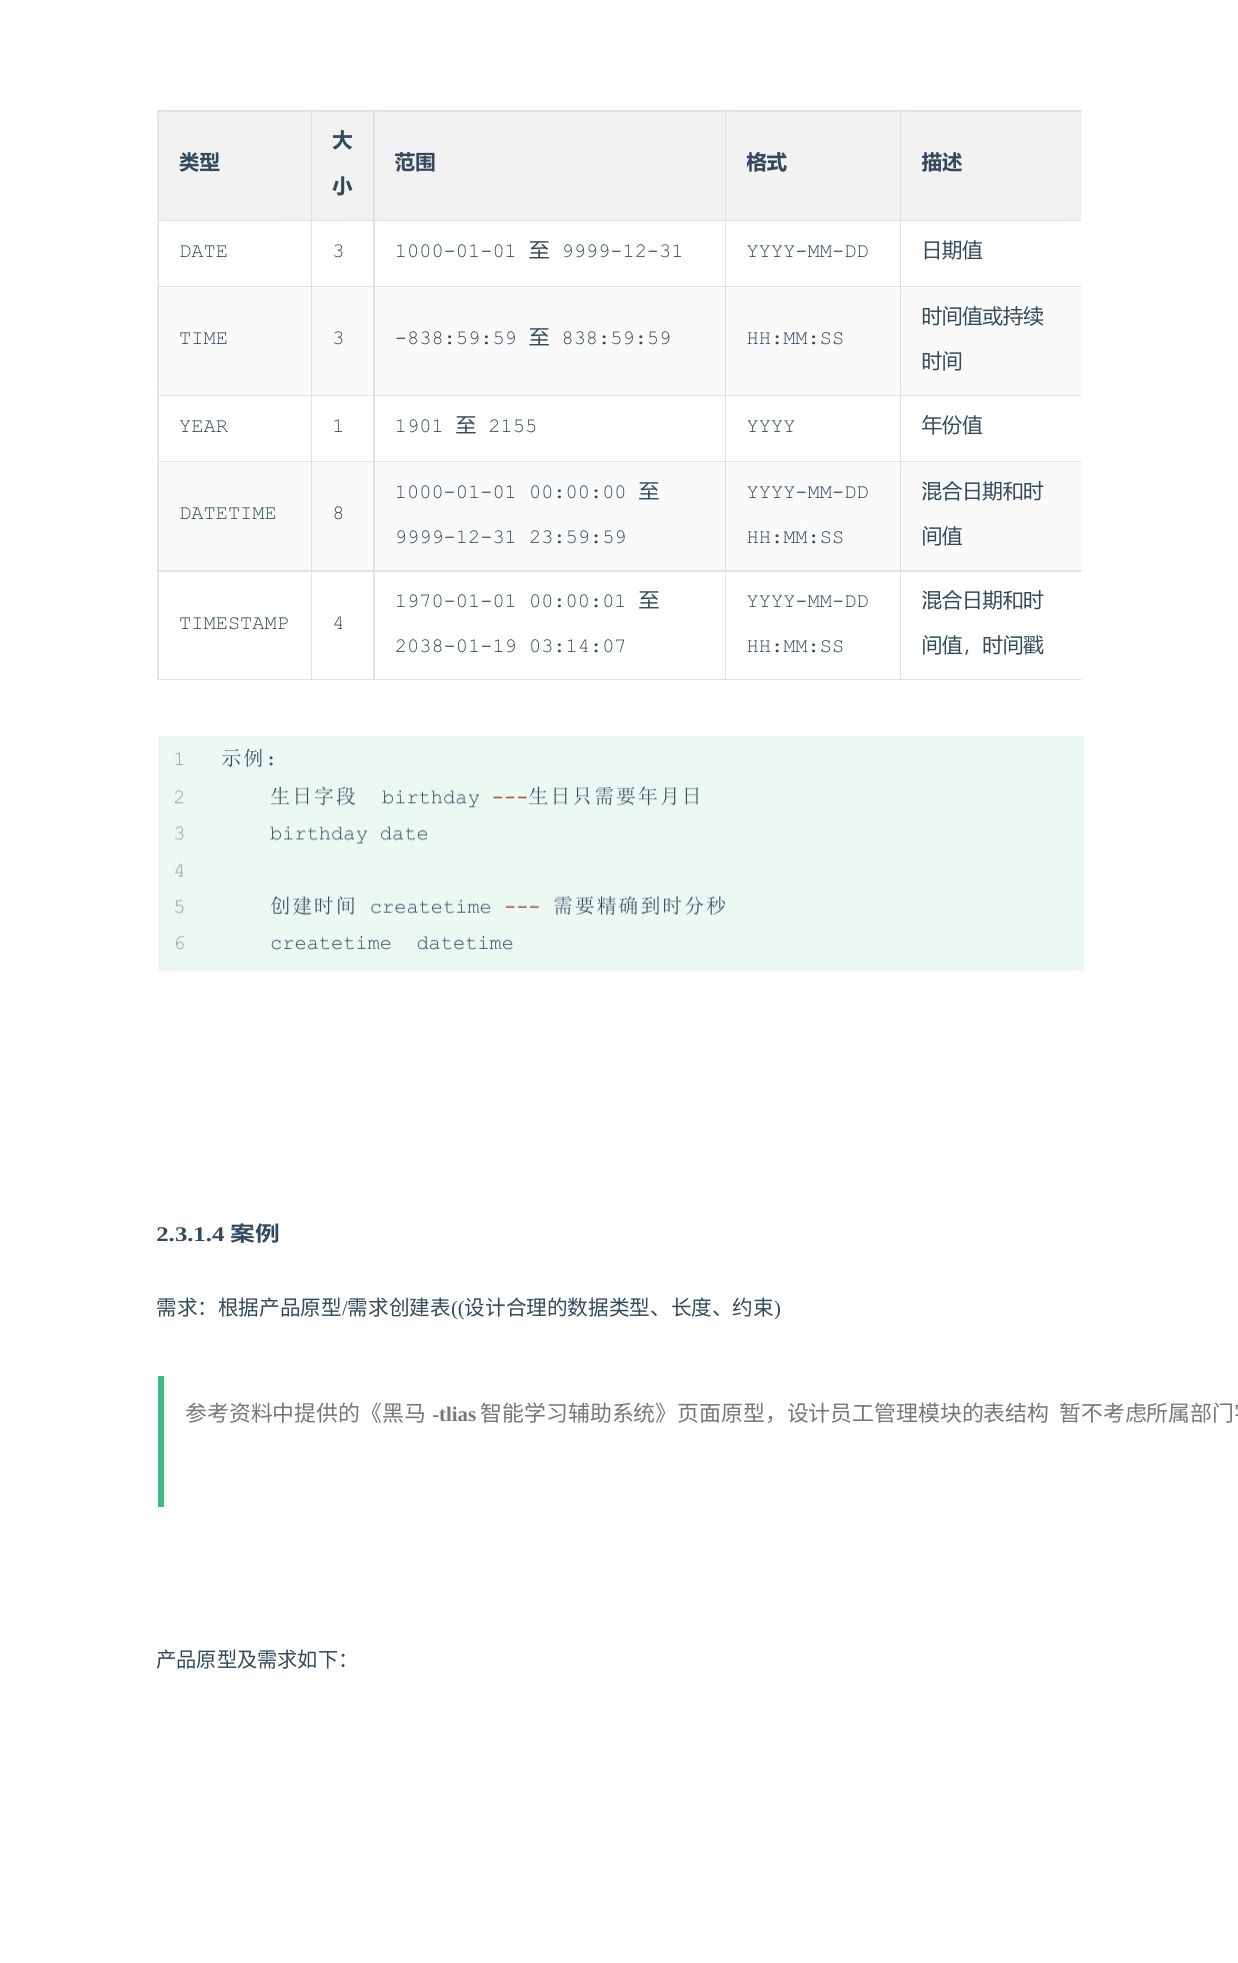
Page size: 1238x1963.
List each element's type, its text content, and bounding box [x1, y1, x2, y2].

picture [158, 736, 1086, 972]
text 需求：根据产品原型/需求创建表((设计合理的数据类型、长度、约束) [156, 1274, 794, 1320]
picture [158, 1376, 167, 1509]
text 2.3.1.4 案例 [156, 1161, 298, 1246]
text 产品原型及需求如下： [156, 1587, 360, 1672]
picture [154, 108, 1082, 680]
